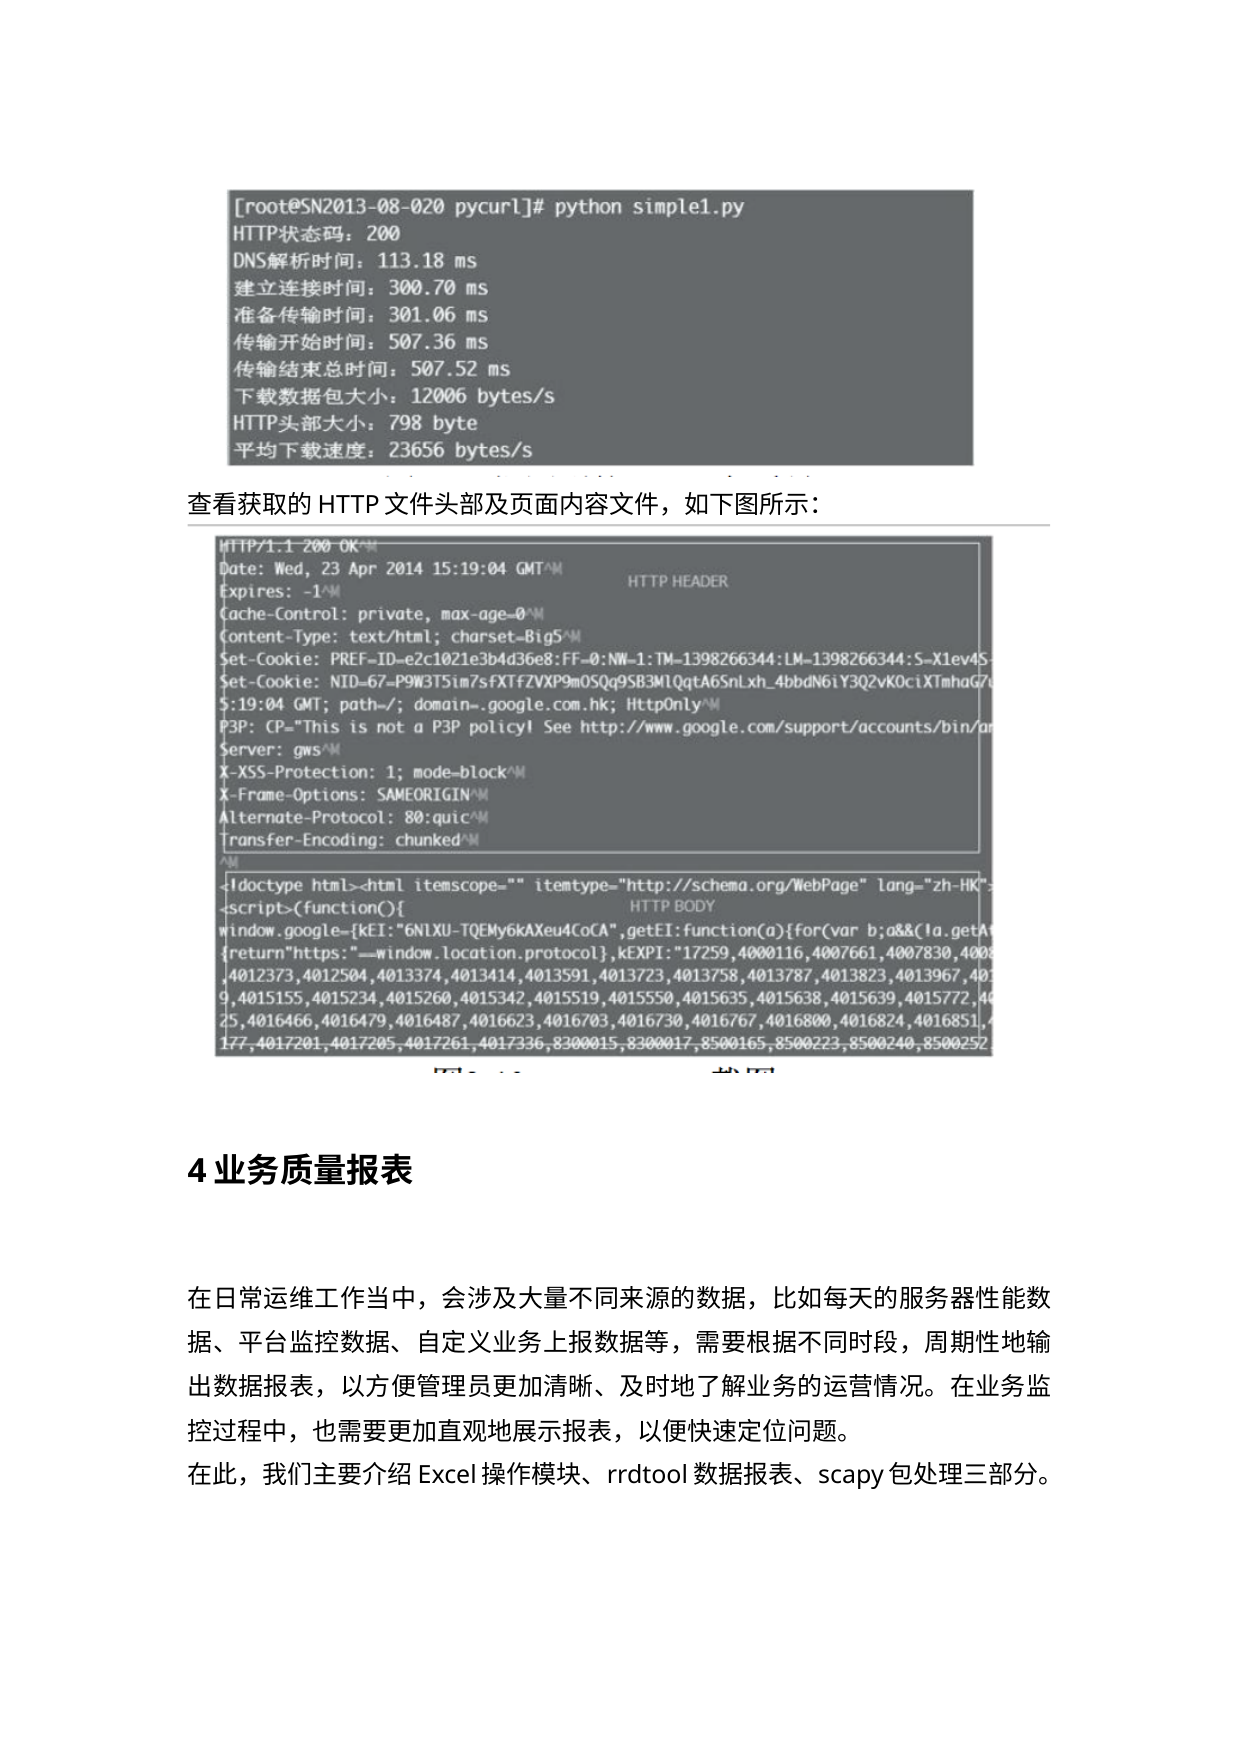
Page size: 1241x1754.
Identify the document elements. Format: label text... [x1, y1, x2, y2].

subtitle 4业务质量报表 [187, 1124, 1053, 1212]
picture [187, 524, 1050, 1073]
text 查看获取的HTTP文件头部及页面内容文件，如下图所示： [187, 480, 1053, 524]
text 在此，我们主要介绍Excel操作模块、rrdtool数据报表、scapy包处理三部分。 [187, 1451, 1053, 1495]
text 在日常运维工作当中，会涉及大量不同来源的数据，比如每天的服务器性能数据、平台监控数据、自定义业务上报数据等，需要根据不同时段，周期性地输出数据报表，以方便管理员更加清晰、及时地了解业务的运营情况。在业务监控过程中，也需要更加直观地展示报表，以便快速定位问题。 [187, 1275, 1053, 1451]
picture [187, 172, 1053, 477]
